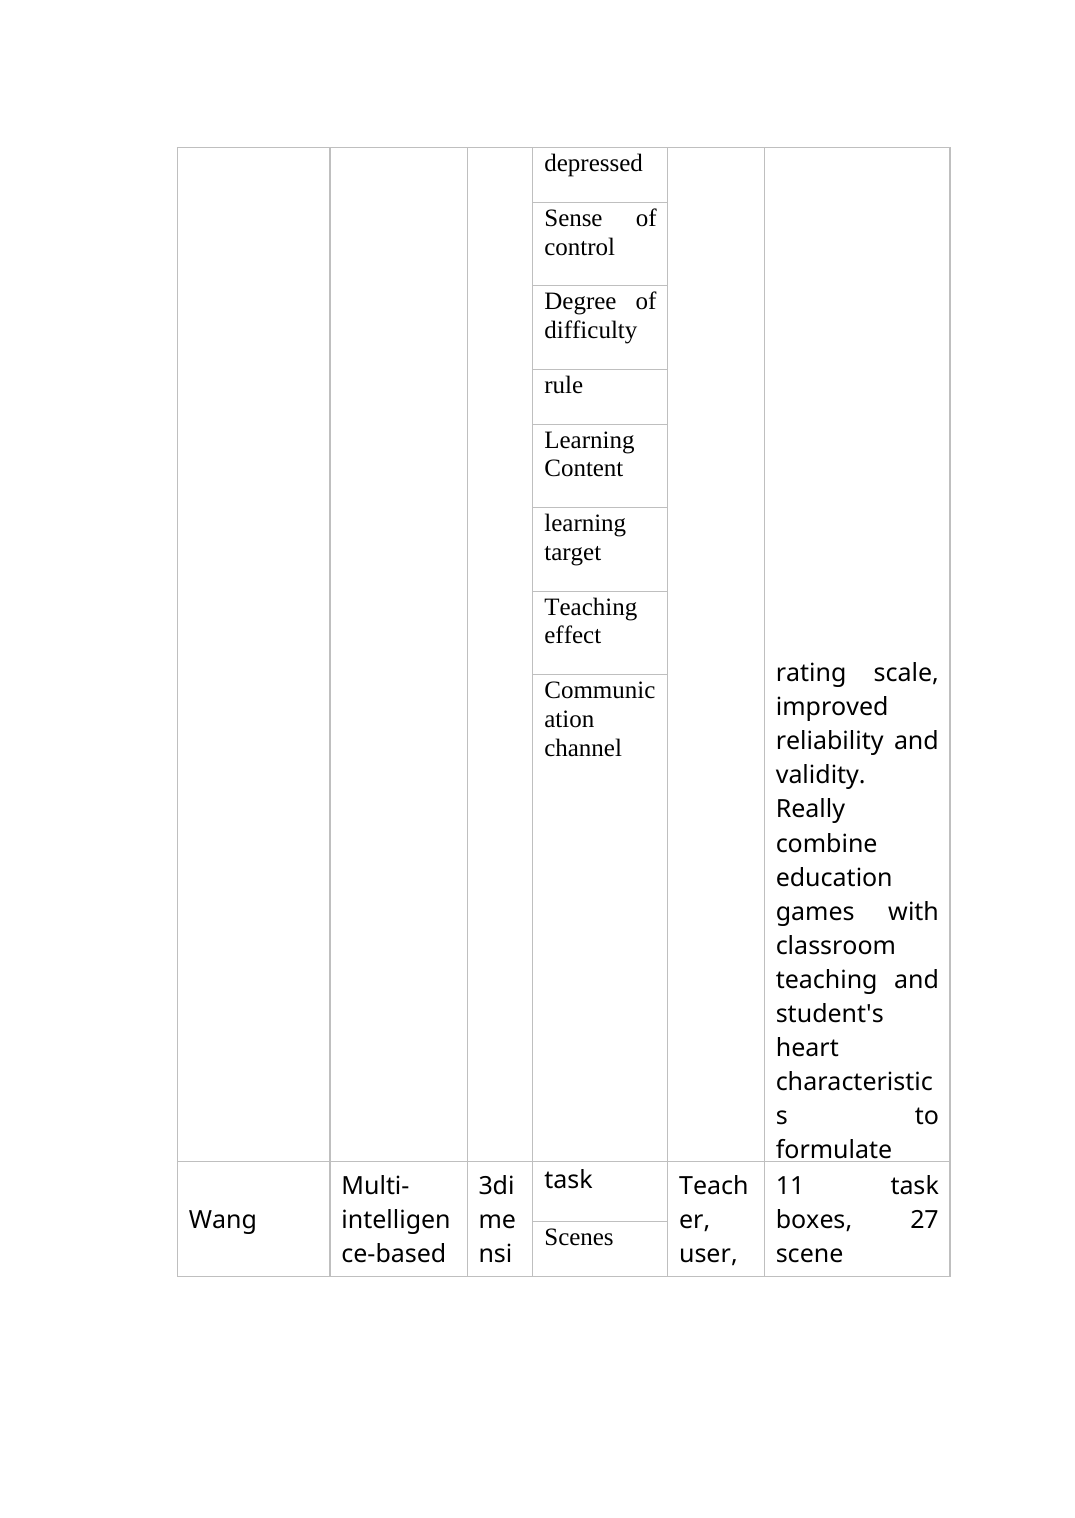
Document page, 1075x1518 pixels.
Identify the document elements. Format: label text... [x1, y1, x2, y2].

table_cell Scenes [533, 1222, 667, 1276]
table_cell Communication channel [533, 675, 667, 1161]
table_cell Degree of difficulty [533, 286, 667, 369]
table_cell Teaching effect [533, 592, 667, 674]
table_cell 3dimensions [468, 1162, 532, 1276]
table_cell task [533, 1162, 667, 1221]
table_cell 11 task boxes, 27 scene indicators and 25 interaction indicators. The indicators are very subtle and have the right to restate, which helps to evaluate the accuracy of the results. It belongs to quantitative evaluation. [765, 1162, 949, 1276]
table_cell Happy / depressed [533, 148, 667, 202]
table_cell Sense of control [533, 203, 667, 285]
table_cell Teacher, user, educational game development company [668, 1162, 764, 1276]
table_cell rule [533, 370, 667, 424]
table_cell Wang Wei[37] [178, 1162, 329, 1276]
table_cell Learning Content [533, 425, 667, 507]
table_cell Multi-intelligence-based electronic game education comprehensive evaluation index system（2009） [331, 1162, 467, 1276]
table_cell learning target [533, 508, 667, 591]
